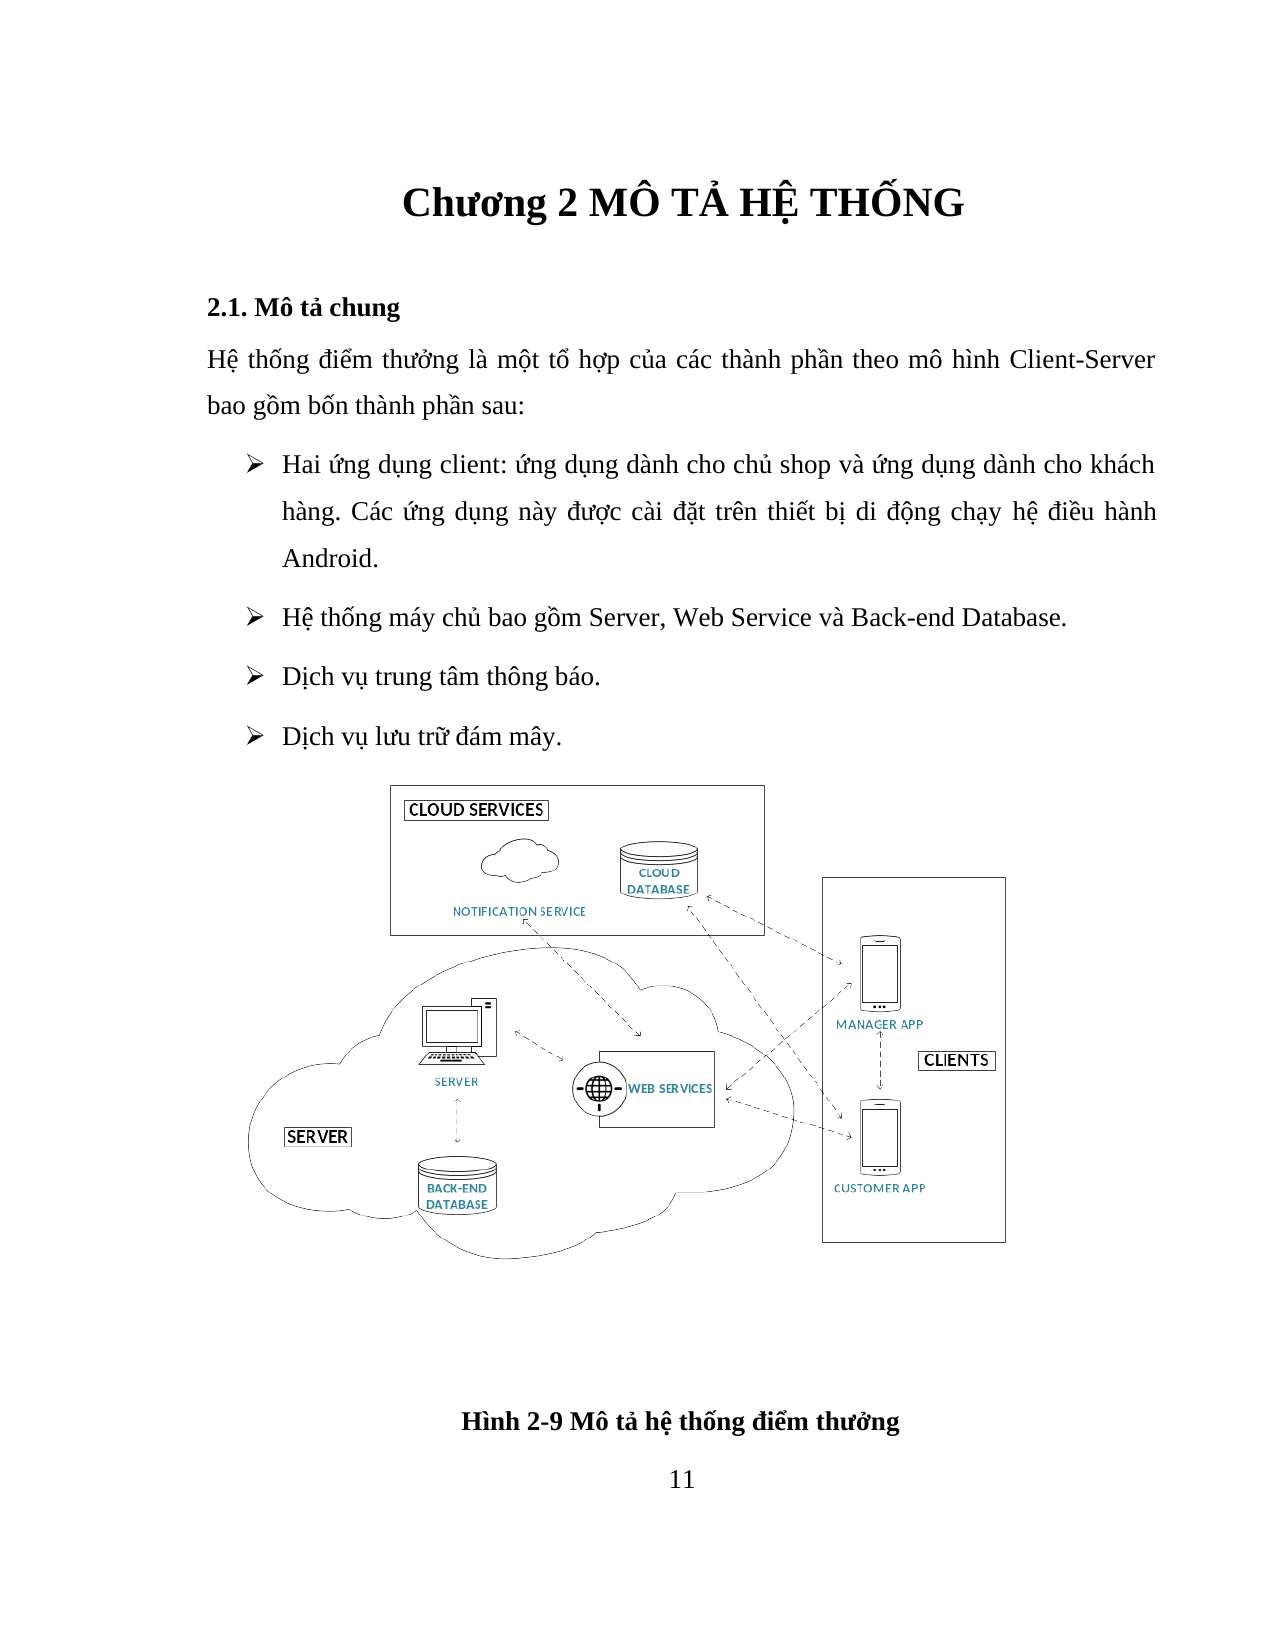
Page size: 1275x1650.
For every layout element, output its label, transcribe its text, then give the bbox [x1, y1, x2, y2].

list Dịch vụ trung tâm thông báo. [244, 661, 1157, 692]
text Hình 2-1 Mô tả hệ thống điểm thưởng [207, 1405, 1154, 1436]
list Hệ thống máy chủ bao gồm Server, Web Service và Back-end Database. [244, 601, 1157, 632]
list Hai ứng dụng client: ứng dụng dành cho chủ shop và ứng dụng dành cho khách hàng. Các ứng dụng này được cài đặt trên thiết bị di động chạy hệ điều hành Android. [244, 448, 1157, 573]
list Dịch vụ lưu trữ đám mây. [244, 720, 1157, 751]
subtitle MÔ TẢ HỆ THỐNG [207, 177, 1157, 225]
subtitle 2.1. Mô tả chung [207, 291, 1157, 322]
text Hệ thống điểm thưởng là một tổ hợp của các thành phần theo mô hình Client-Server bao gồm bốn thành phần sau: [207, 343, 1157, 421]
